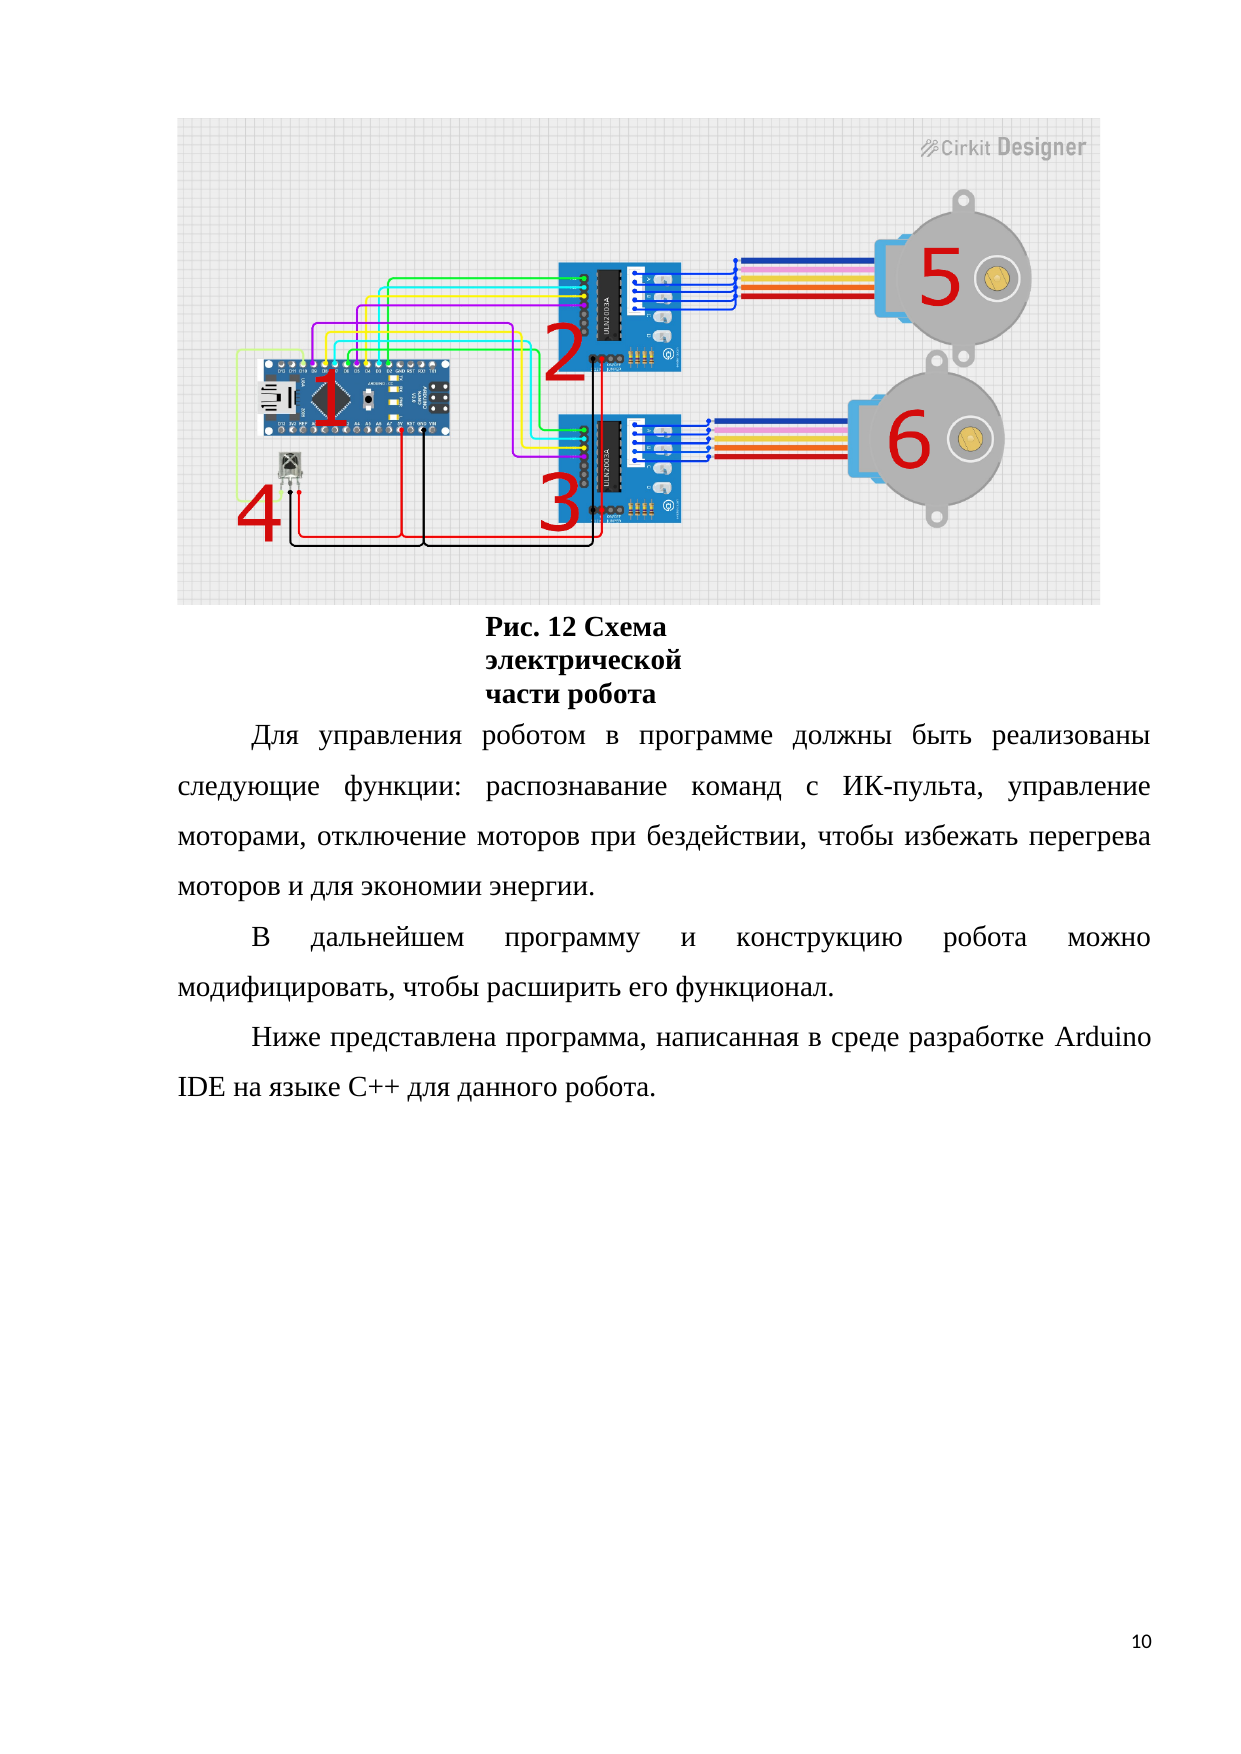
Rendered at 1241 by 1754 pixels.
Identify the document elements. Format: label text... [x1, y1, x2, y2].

text Для управления роботом в программе должны быть реализованы следующие функции: распознавание команд с ИК-пульта, управление моторами, отключение моторов при бездействии, чтобы избежать перегрева моторов и для экономии энергии. [177, 717, 1152, 902]
text В дальнейшем программу и конструкцию робота можно модифицировать, чтобы расширить его функционал. [177, 919, 1152, 1002]
picture [177, 118, 1101, 605]
text Ниже представлена программа, написанная в среде разработке Arduino IDE на языке C++ для данного робота. [177, 1019, 1152, 1103]
